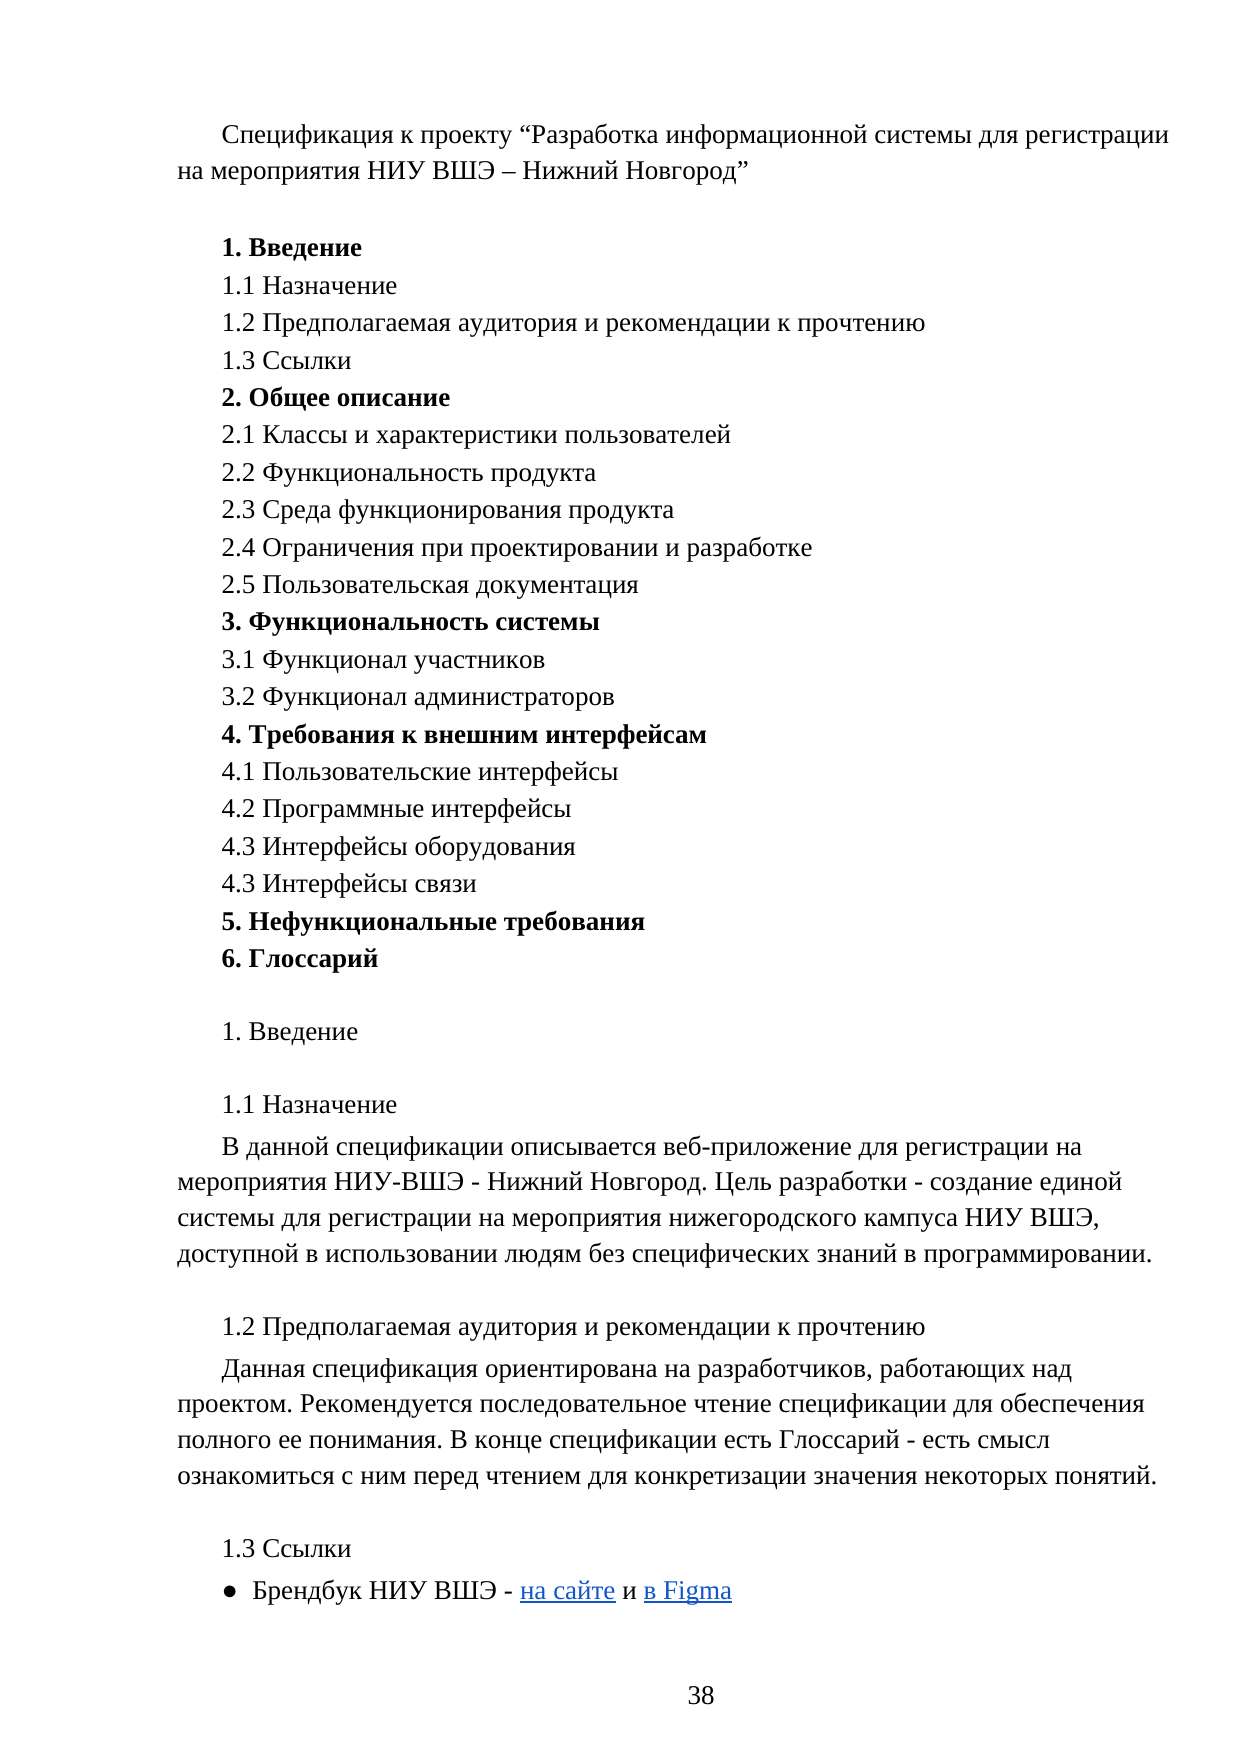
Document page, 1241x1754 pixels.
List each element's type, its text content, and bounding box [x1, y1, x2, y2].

text 1. Введение [177, 1015, 1180, 1046]
text 1.2 Предполагаемая аудитория и рекомендации к прочтению [177, 1310, 1180, 1341]
list Брендбук НИУ ВШЭ - на сайте и в Figma [221, 1574, 1180, 1605]
text Спецификация к проекту “Разработка информационной системы для регистрации на мероприятия НИУ ВШЭ – Нижний Новгород” [177, 118, 1180, 185]
text В данной спецификации описывается веб-приложение для регистрации на мероприятия НИУ-ВШЭ - Нижний Новгород. Цель разработки - создание единой системы для регистрации на мероприятия нижегородского кампуса НИУ ВШЭ, доступной в использовании людям без специфических знаний в программировании. [177, 1130, 1180, 1268]
text 1.3 Ссылки [177, 1532, 1180, 1563]
text 1.1 Назначение [177, 1088, 1180, 1119]
text Данная спецификация ориентирована на разработчиков, работающих над проектом. Рекомендуется последовательное чтение спецификации для обеспечения полного ее понимания. В конце спецификации есть Глоссарий - есть смысл ознакомиться с ним перед чтением для конкретизации значения некоторых понятий. [177, 1352, 1180, 1490]
